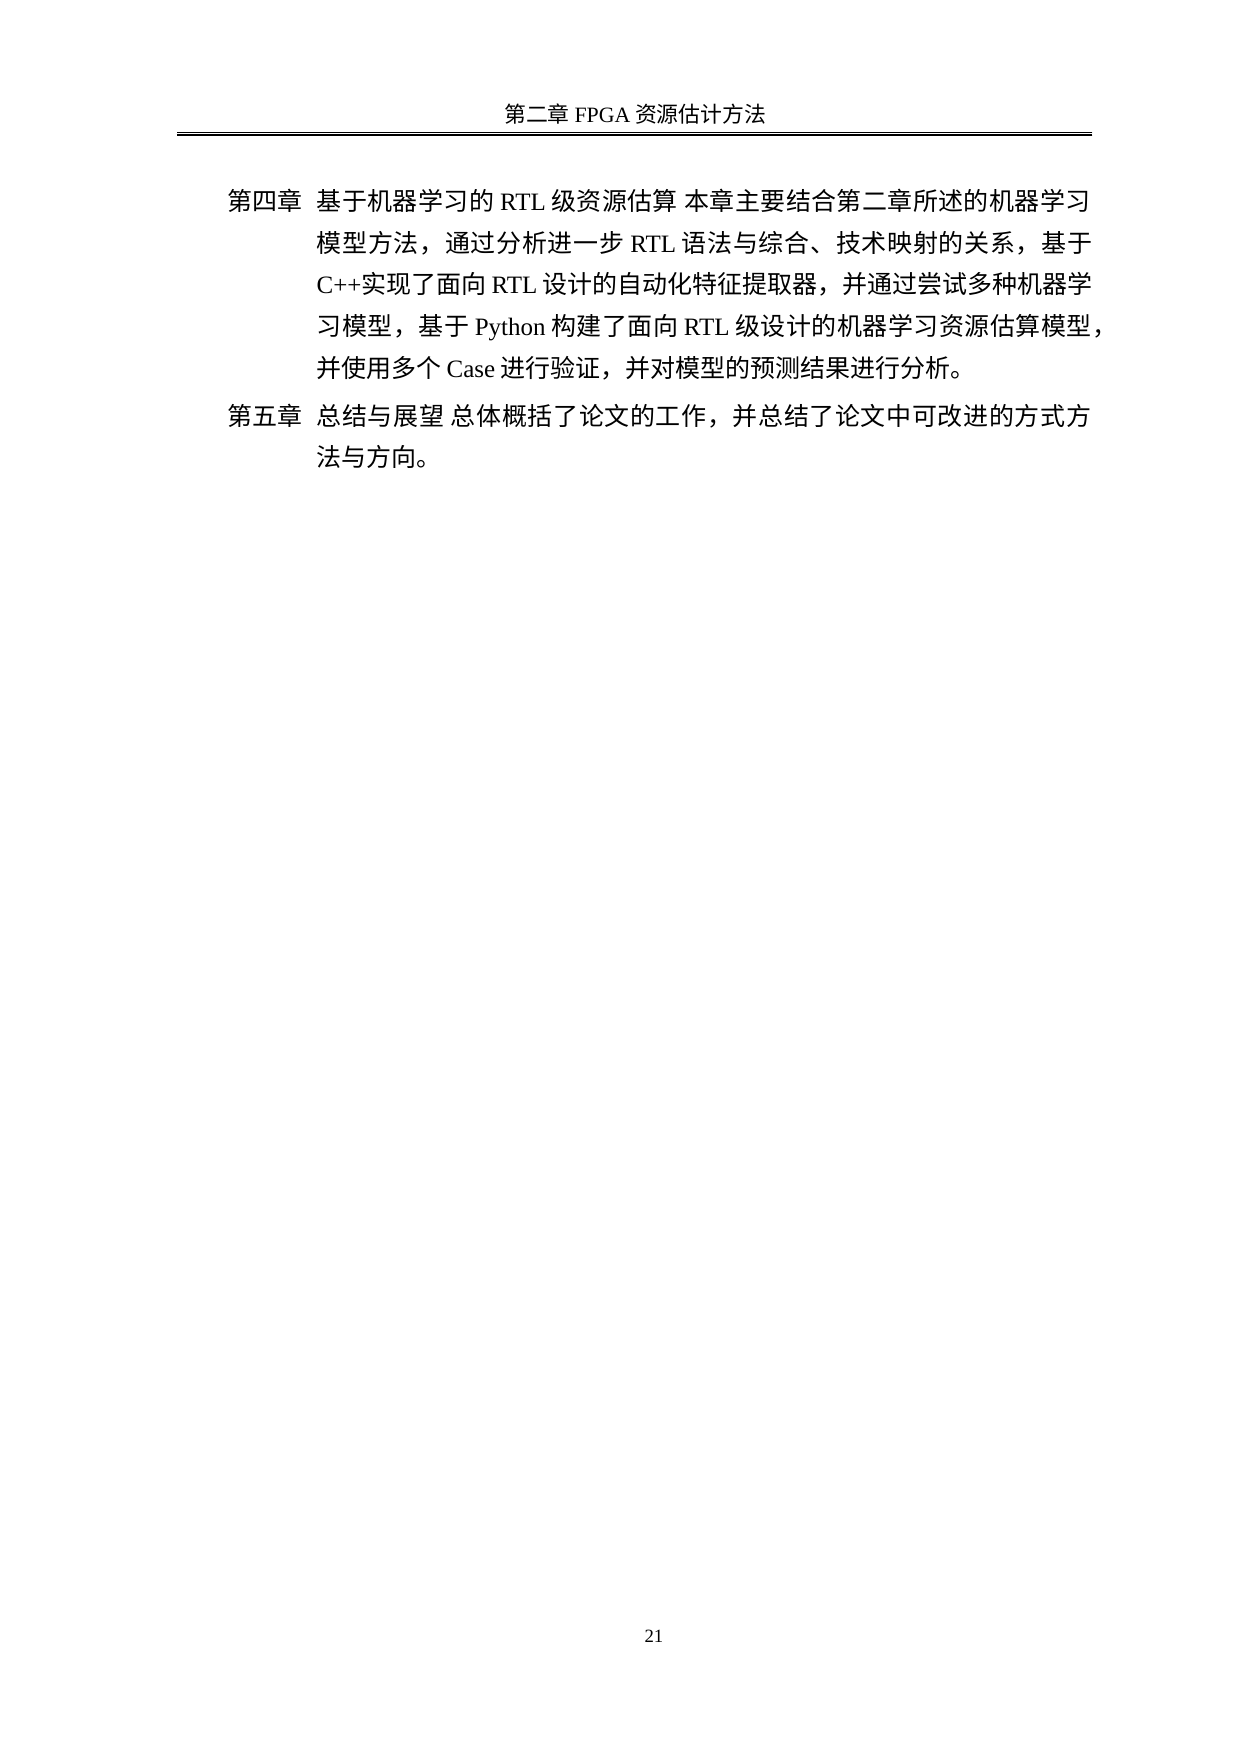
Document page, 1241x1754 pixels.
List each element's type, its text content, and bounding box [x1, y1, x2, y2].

list 基于机器学习的RTL级资源估算 本章主要结合第二章所述的机器学习模型方法，通过分析进一步RTL语法与综合、技术映射的关系，基于C++实现了面向RTL设计的自动化特征提取器，并通过尝试多种机器学习模型，基于Python构建了面向RTL级设计的机器学习资源估算模型，并使用多个Case进行验证，并对模型的预测结果进行分析。 [227, 177, 1092, 386]
list 总结与展望 总体概括了论文的工作，并总结了论文中可改进的方式方法与方向。 [227, 392, 1092, 475]
